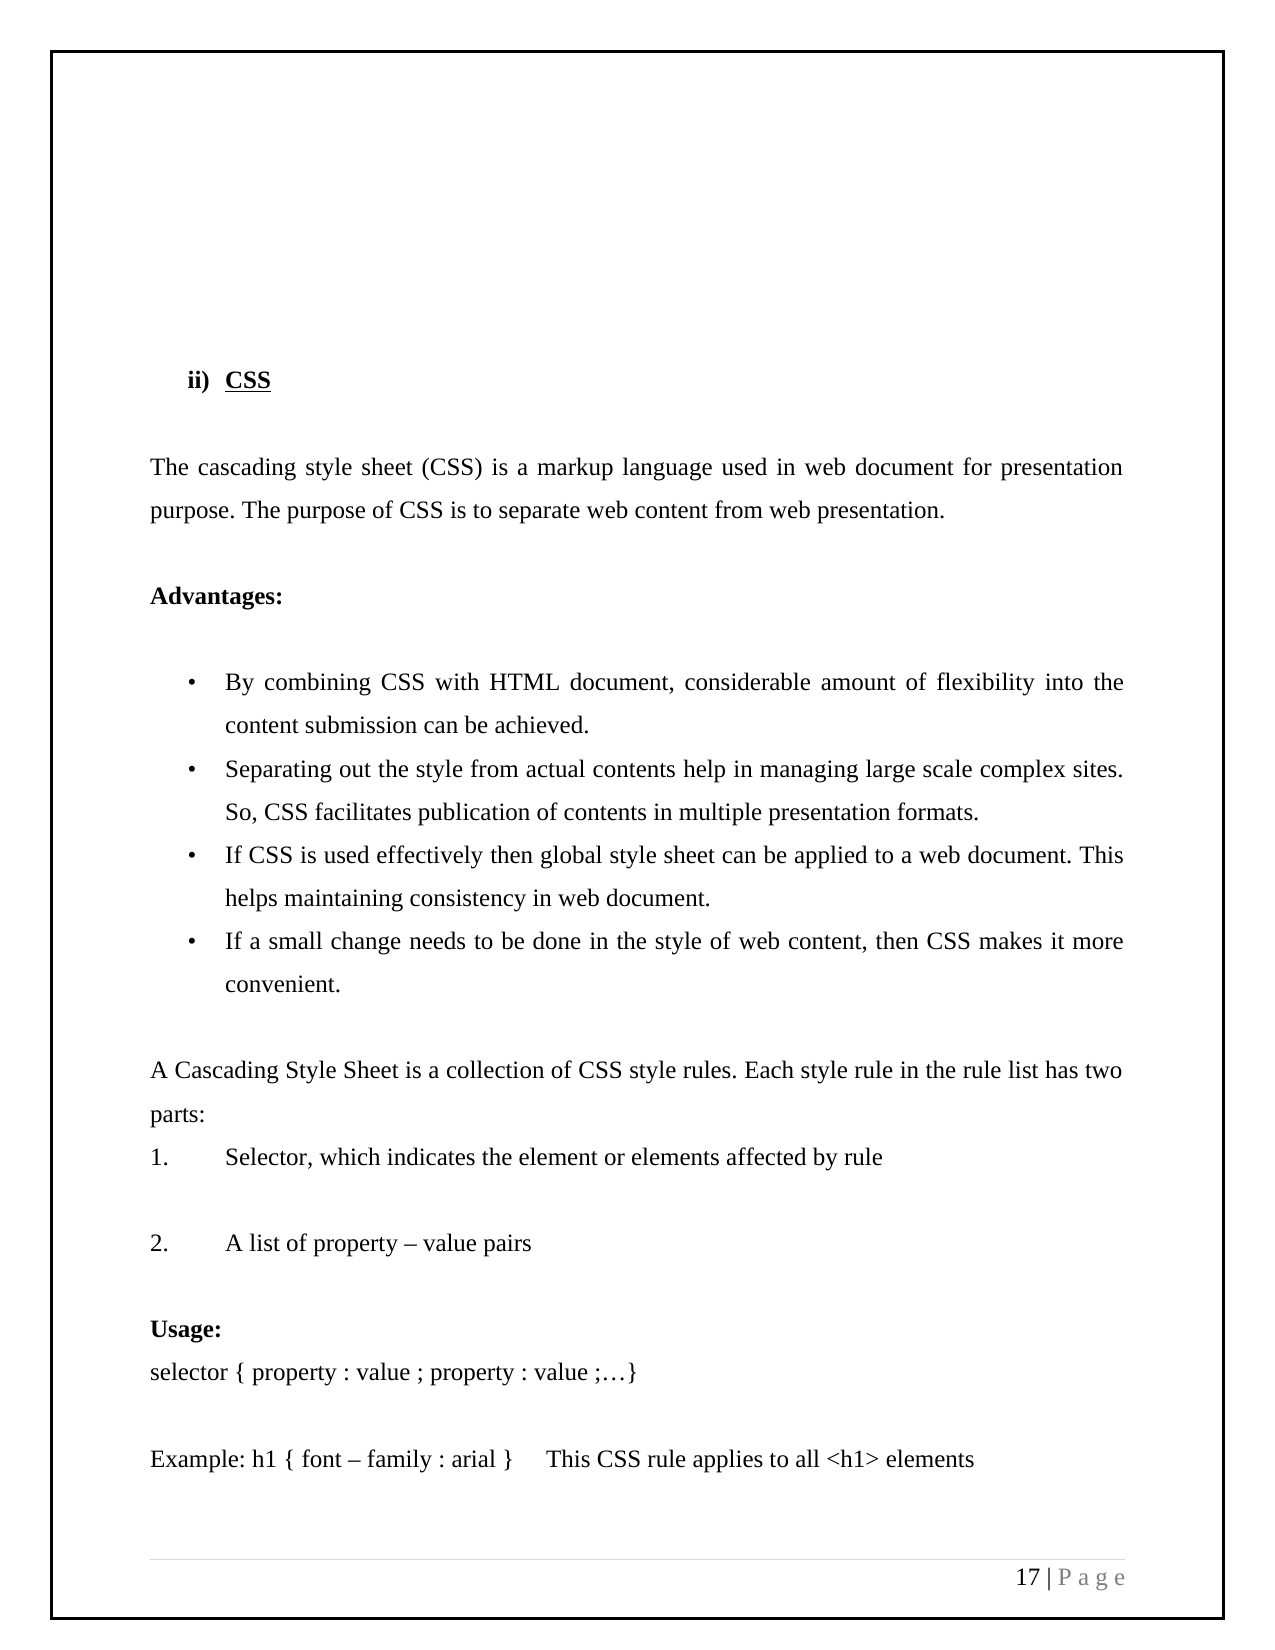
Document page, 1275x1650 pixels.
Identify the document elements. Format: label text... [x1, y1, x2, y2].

list CSS [187, 366, 1125, 394]
text The cascading style sheet (CSS) is a markup language used in web document for presentation purpose. The purpose of CSS is to separate web content from web presentation. [150, 452, 1125, 524]
list By combining CSS with HTML document, considerable amount of flexibility into the content submission can be achieved. [187, 667, 1125, 739]
text 2. A list of property – value pairs [150, 1228, 1125, 1257]
text Usage: [150, 1314, 1125, 1343]
text selector { property : value ; property : value ;…} [150, 1357, 1125, 1386]
list If CSS is used effectively then global style sheet can be applied to a web document. This helps maintaining consistency in web document. [187, 840, 1125, 912]
text A Cascading Style Sheet is a collection of CSS style rules. Each style rule in the rule list has two parts: [150, 1056, 1125, 1127]
text 1. Selector, which indicates the element or elements affected by rule [150, 1142, 1125, 1171]
text Example: h1 { font – family : arial }  This CSS rule applies to all <h1> elements [150, 1444, 1125, 1472]
list If a small change needs to be done in the style of web content, then CSS makes it more convenient. [187, 926, 1125, 998]
text Advantages: [150, 581, 1125, 610]
list Separating out the style from actual contents help in managing large scale complex sites. So, CSS facilitates publication of contents in multiple presentation formats. [187, 754, 1125, 826]
